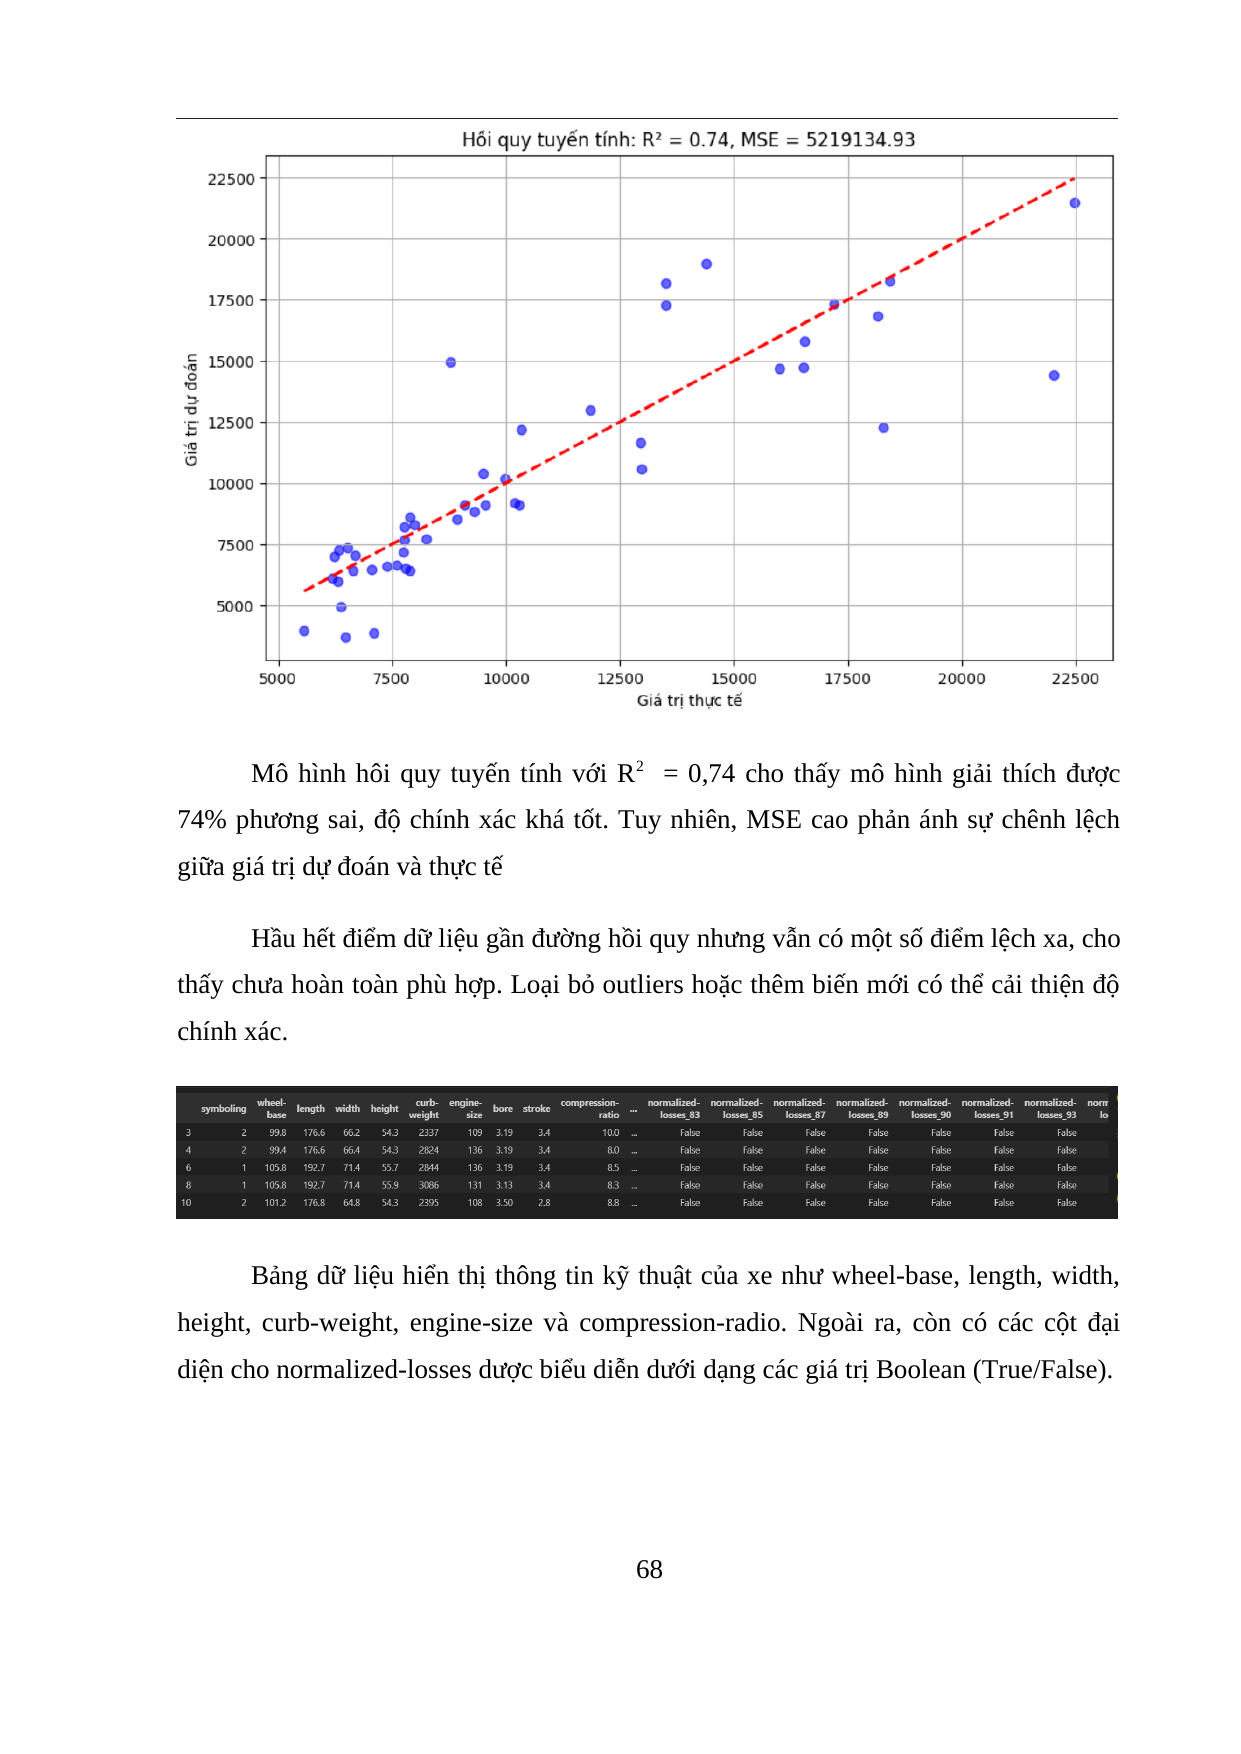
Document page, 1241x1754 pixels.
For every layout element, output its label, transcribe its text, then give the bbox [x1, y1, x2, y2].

picture [176, 1086, 1118, 1219]
text Bảng dữ liệu hiển thị thông tin kỹ thuật của xe như wheel-base, length, width, height, curb-weight, engine-size và compression-radio. Ngoài ra, còn có các cột đại diện cho normalized-losses dược biểu diễn dưới dạng các giá trị Boolean (True/False). [177, 1259, 1122, 1384]
picture [176, 118, 1118, 716]
text Hầu hết điểm dữ liệu gần đường hồi quy nhưng vẫn có một số điểm lệch xa, cho thấy chưa hoàn toàn phù hợp. Loại bỏ outliers hoặc thêm biến mới có thể cải thiện độ chính xác. [177, 922, 1122, 1046]
text Mô hình hôi quy tuyến tính với R2 = 0,74 cho thấy mô hình giải thích được 74% phương sai, độ chính xác khá tốt. Tuy nhiên, MSE cao phản ánh sự chênh lệch giữa giá trị dự đoán và thực tế [177, 757, 1122, 881]
